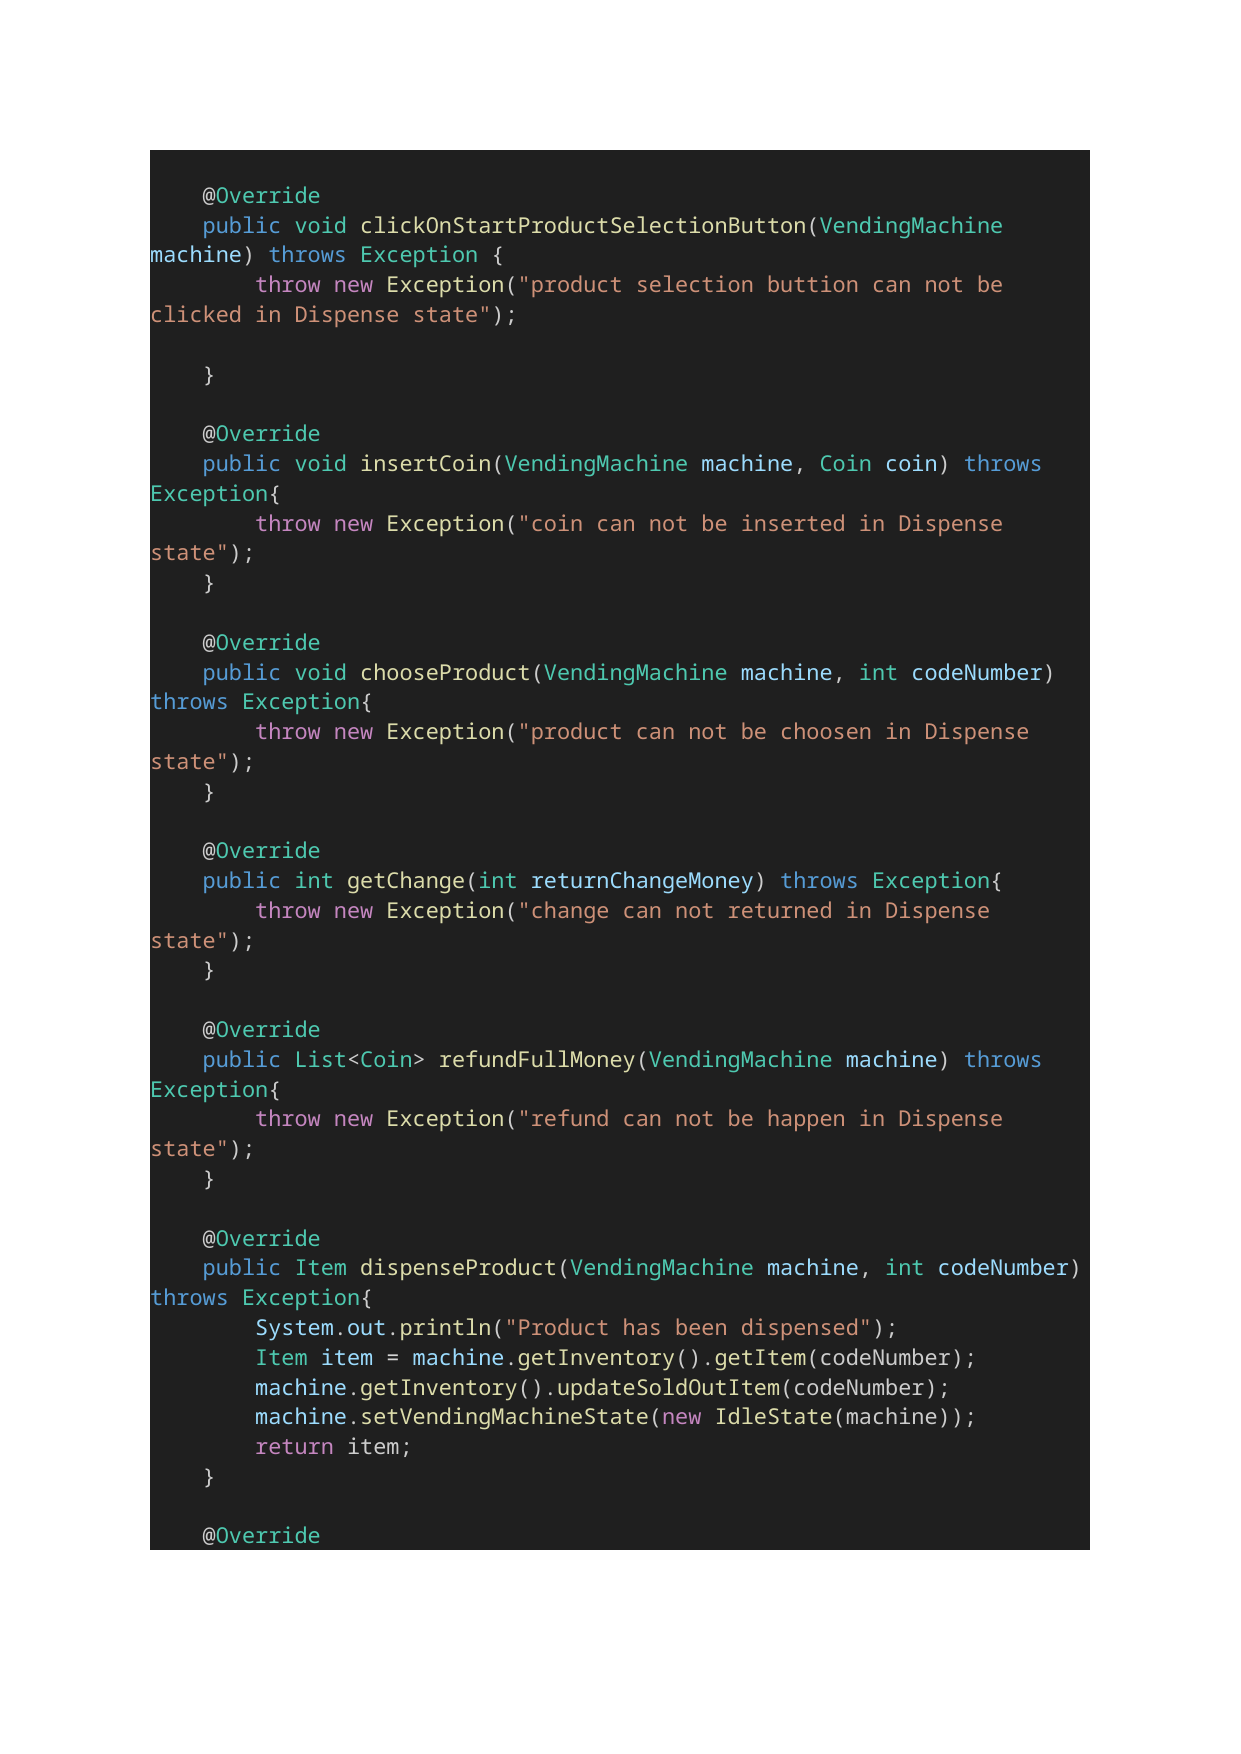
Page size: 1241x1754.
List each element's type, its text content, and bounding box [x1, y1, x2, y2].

text throw new Exception("product can not be choosen in Dispense state"); [150, 716, 1090, 776]
text throw new Exception("change can not returned in Dispense state"); [150, 895, 1090, 954]
text } [150, 358, 1090, 388]
text public Item dispenseProduct(VendingMachine machine, int codeNumber) throws Exception{ [150, 1252, 1090, 1312]
text @Override [150, 627, 1090, 656]
text public List<Coin> refundFullMoney(VendingMachine machine) throws Exception{ [150, 1044, 1090, 1103]
text } [150, 954, 1090, 984]
text @Override [150, 418, 1090, 448]
text public int getChange(int returnChangeMoney) throws Exception{ [150, 865, 1090, 895]
text throw new Exception("coin can not be inserted in Dispense state"); [150, 507, 1090, 567]
text throw new Exception("product selection buttion can not be clicked in Dispense state"); [150, 269, 1090, 329]
text machine.getInventory().updateSoldOutItem(codeNumber); [150, 1371, 1090, 1401]
text @Override [150, 1520, 1090, 1550]
text } [150, 776, 1090, 805]
text public void insertCoin(VendingMachine machine, Coin coin) throws Exception{ [150, 448, 1090, 507]
text } [150, 1163, 1090, 1193]
text throw new Exception("refund can not be happen in Dispense state"); [150, 1103, 1090, 1163]
text @Override [150, 1014, 1090, 1044]
text public void chooseProduct(VendingMachine machine, int codeNumber) throws Exception{ [150, 656, 1090, 716]
text System.out.println("Product has been dispensed"); [150, 1312, 1090, 1342]
text } [150, 567, 1090, 597]
text public void clickOnStartProductSelectionButton(VendingMachine machine) throws Exception { [150, 209, 1090, 269]
text @Override [150, 1222, 1090, 1252]
text @Override [150, 835, 1090, 865]
text } [150, 1461, 1090, 1491]
text return item; [150, 1431, 1090, 1461]
text machine.setVendingMachineState(new IdleState(machine)); [150, 1401, 1090, 1431]
text @Override [150, 180, 1090, 209]
text Item item = machine.getInventory().getItem(codeNumber); [150, 1342, 1090, 1371]
